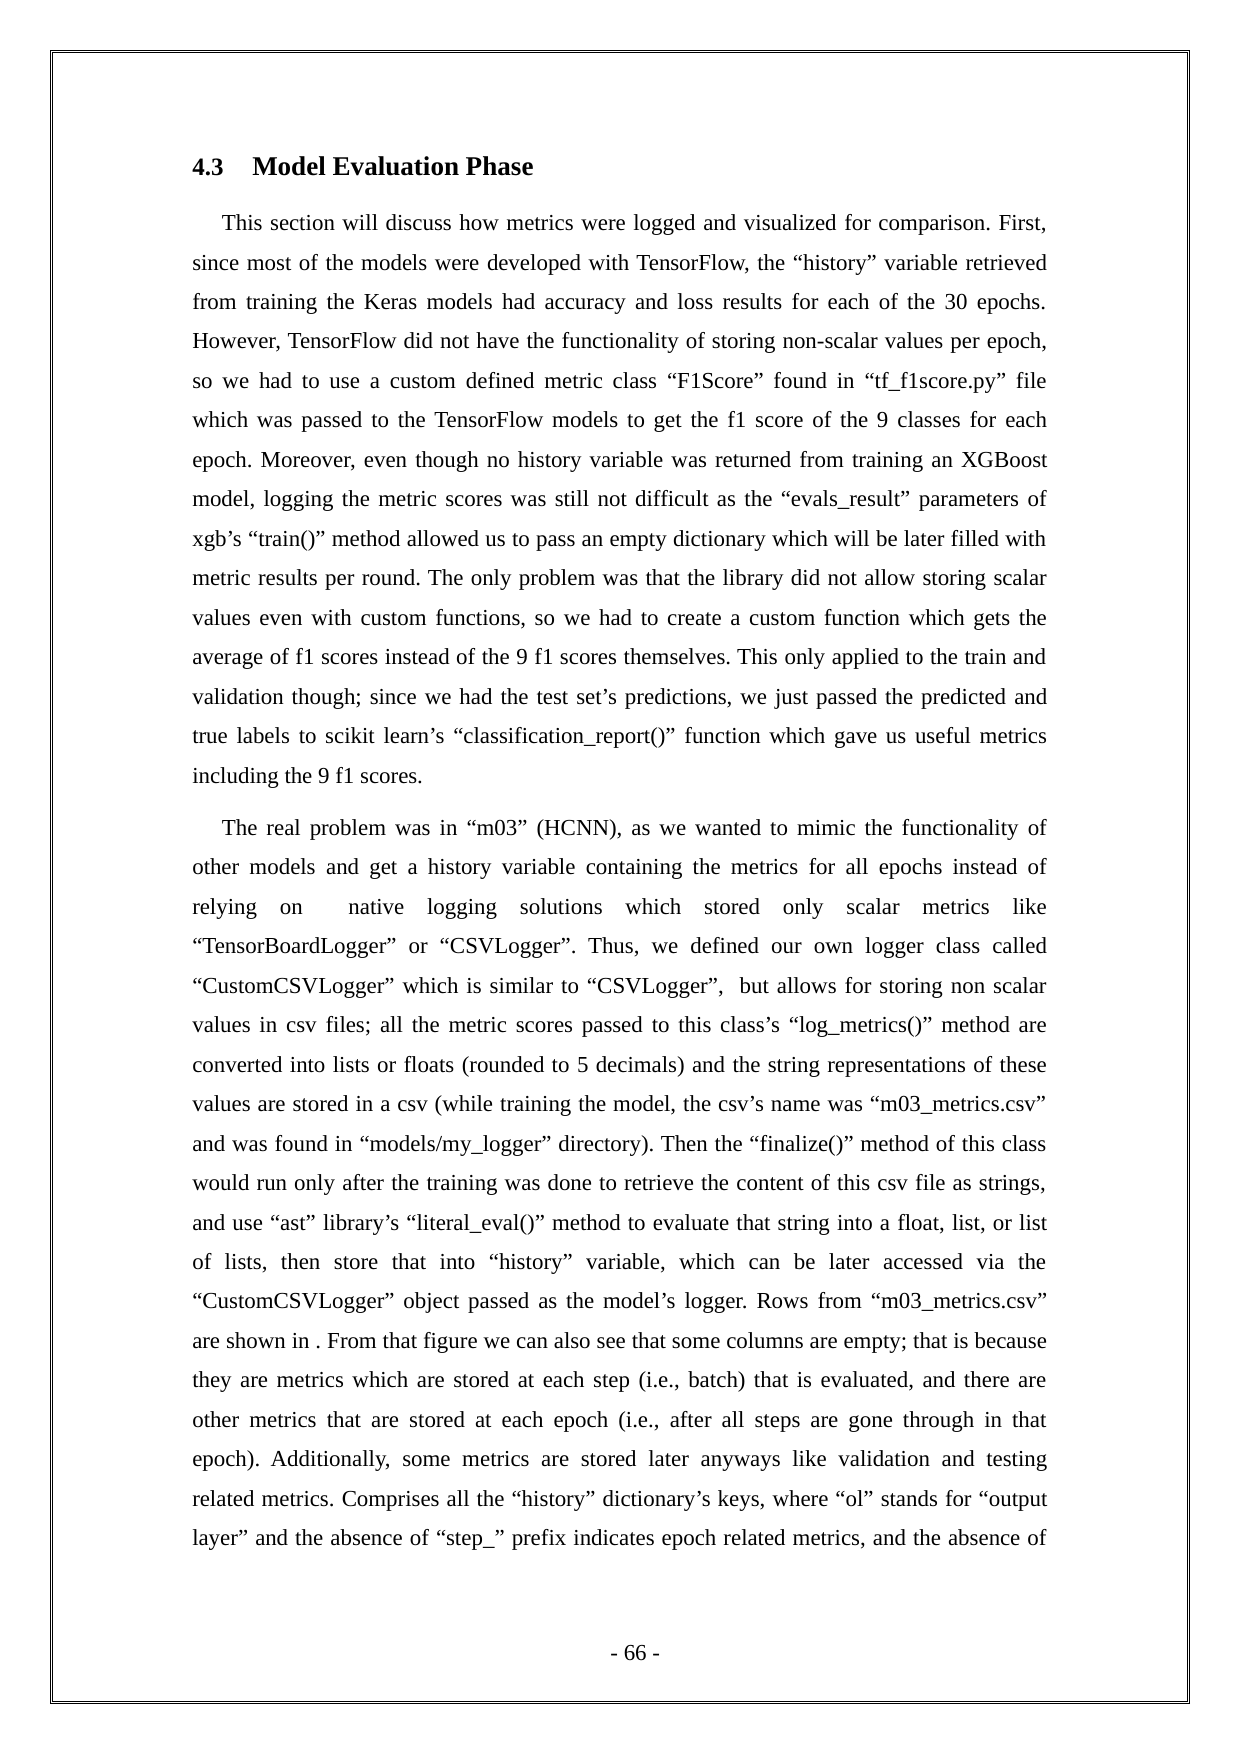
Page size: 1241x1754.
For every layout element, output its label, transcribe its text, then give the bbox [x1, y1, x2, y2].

subtitle Model Evaluation Phase [192, 150, 1048, 181]
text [192, 814, 1048, 1551]
text This section will discuss how metrics were logged and visualized for comparison. First, since most of the models were developed with TensorFlow, the “history” variable retrieved from training the Keras models had accuracy and loss results for each of the 30 epochs. However, TensorFlow did not have the functionality of storing non-scalar values per epoch, so we had to use a custom defined metric class “F1Score” found in “tf_f1score.py” file which was passed to the TensorFlow models to get the f1 score of the 9 classes for each epoch. Moreover, even though no history variable was returned from training an XGBoost model, logging the metric scores was still not difficult as the “evals_result” parameters of xgb’s “train()” method allowed us to pass an empty dictionary which will be later filled with metric results per round. The only problem was that the library did not allow storing scalar values even with custom functions, so we had to create a custom function which gets the average of f1 scores instead of the 9 f1 scores themselves. This only applied to the train and validation though; since we had the test set’s predictions, we just passed the predicted and true labels to scikit learn’s “classification_report()” function which gave us useful metrics including the 9 f1 scores. [192, 209, 1048, 788]
